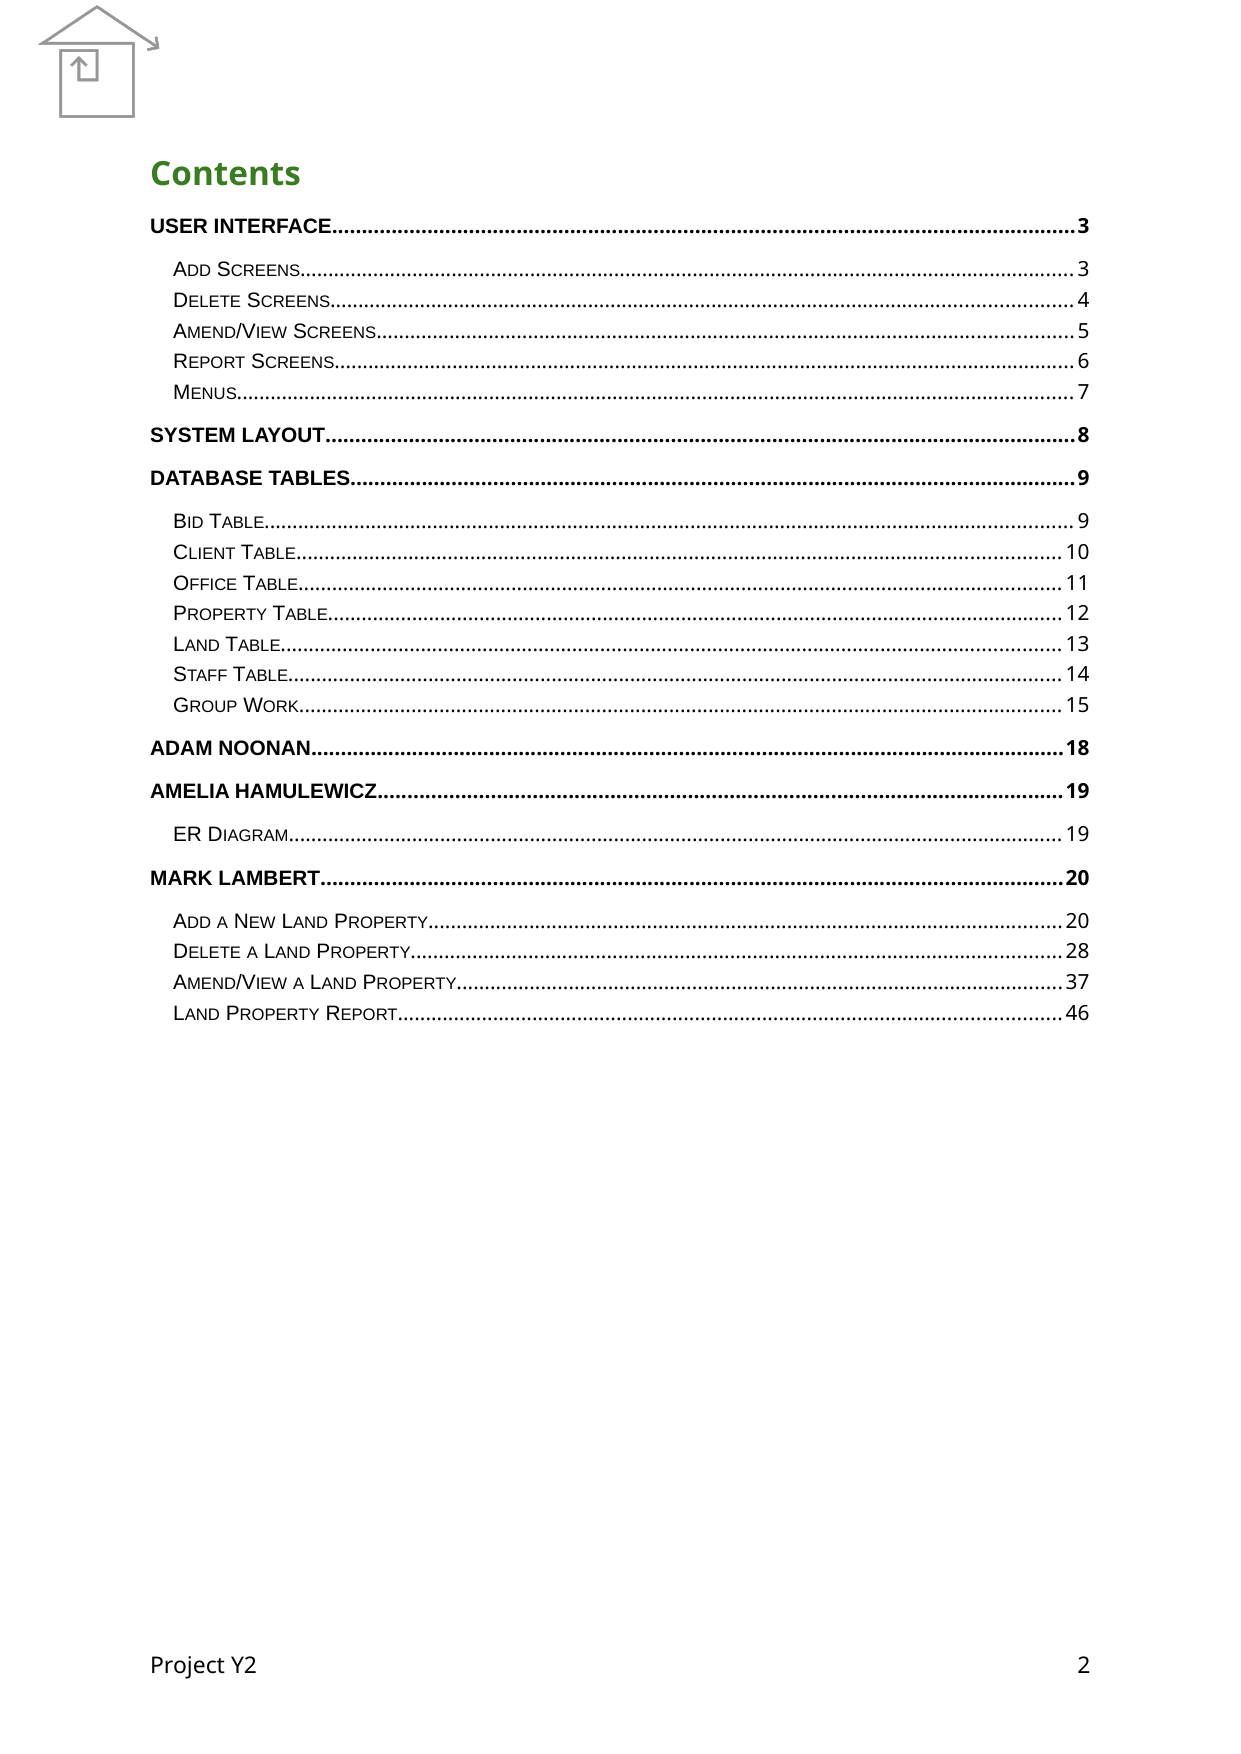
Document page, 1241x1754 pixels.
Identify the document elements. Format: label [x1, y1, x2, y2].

picture [31, 0, 160, 122]
